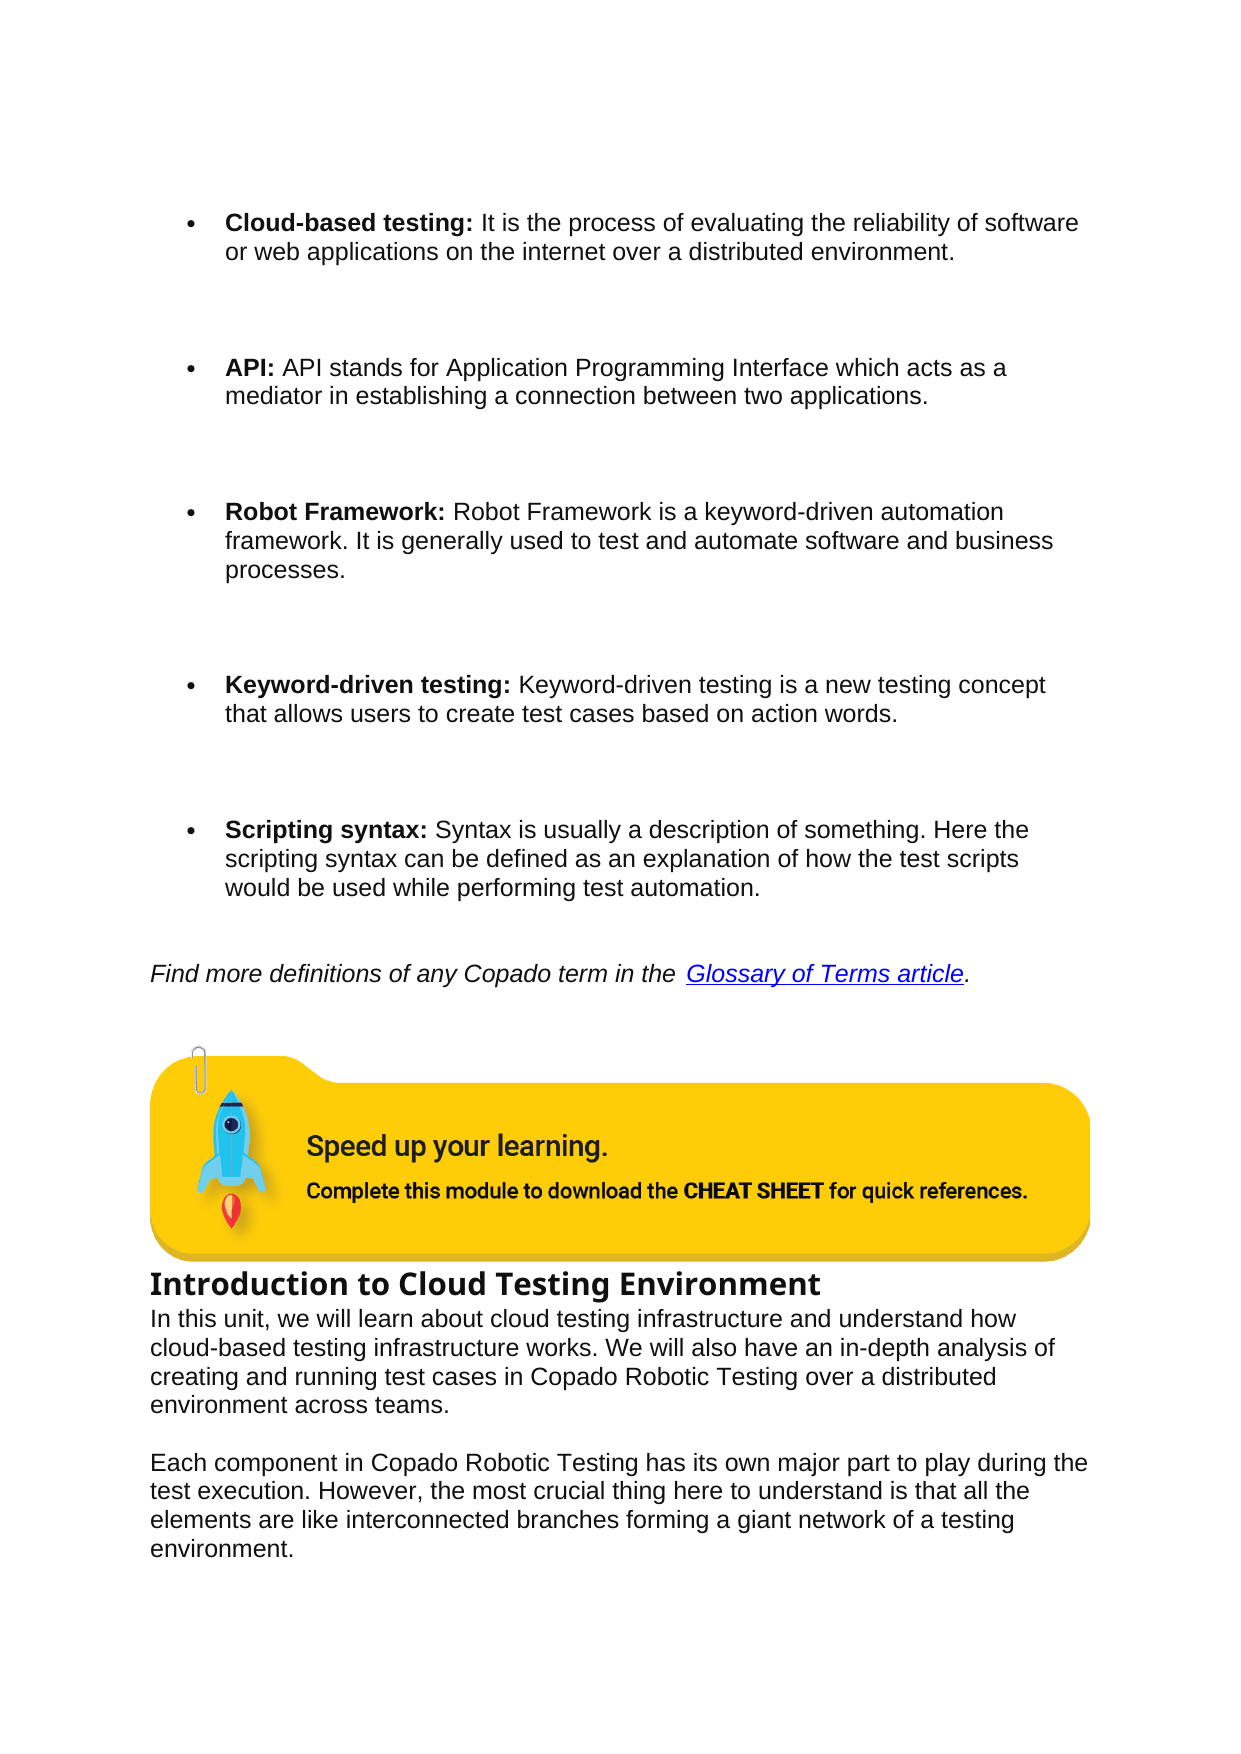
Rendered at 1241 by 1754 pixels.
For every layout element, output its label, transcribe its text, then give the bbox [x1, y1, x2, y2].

text Introduction to Cloud Testing Environment [150, 1262, 1090, 1304]
list Scripting syntax: Syntax is usually a description of something. Here the scripting syntax can be defined as an explanation of how the test scripts would be used while performing test automation. [187, 815, 1090, 901]
list Keyword-driven testing: Keyword-driven testing is a new testing concept that allows users to create test cases based on action words. [187, 670, 1090, 728]
picture [150, 1045, 1091, 1262]
text Find more definitions of any Copado term in the Glossary of Terms article. [150, 959, 1090, 988]
text In this unit, we will learn about cloud testing infrastructure and understand how cloud-based testing infrastructure works. We will also have an in-depth analysis of creating and running test cases in Copado Robotic Testing over a distributed environment across teams. [150, 1304, 1090, 1419]
list Cloud-based testing: It is the process of evaluating the reliability of software or web applications on the internet over a distributed environment. [187, 208, 1090, 265]
text Each component in Copado Robotic Testing has its own major part to play during the test execution. However, the most crucial thing here to understand is that all the elements are like interconnected branches forming a giant network of a testing environment. [150, 1447, 1090, 1562]
list API: API stands for Application Programming Interface which acts as a mediator in establishing a connection between two applications. [187, 352, 1090, 410]
list Robot Framework: Robot Framework is a keyword-driven automation framework. It is generally used to test and automate software and business processes. [187, 497, 1090, 583]
